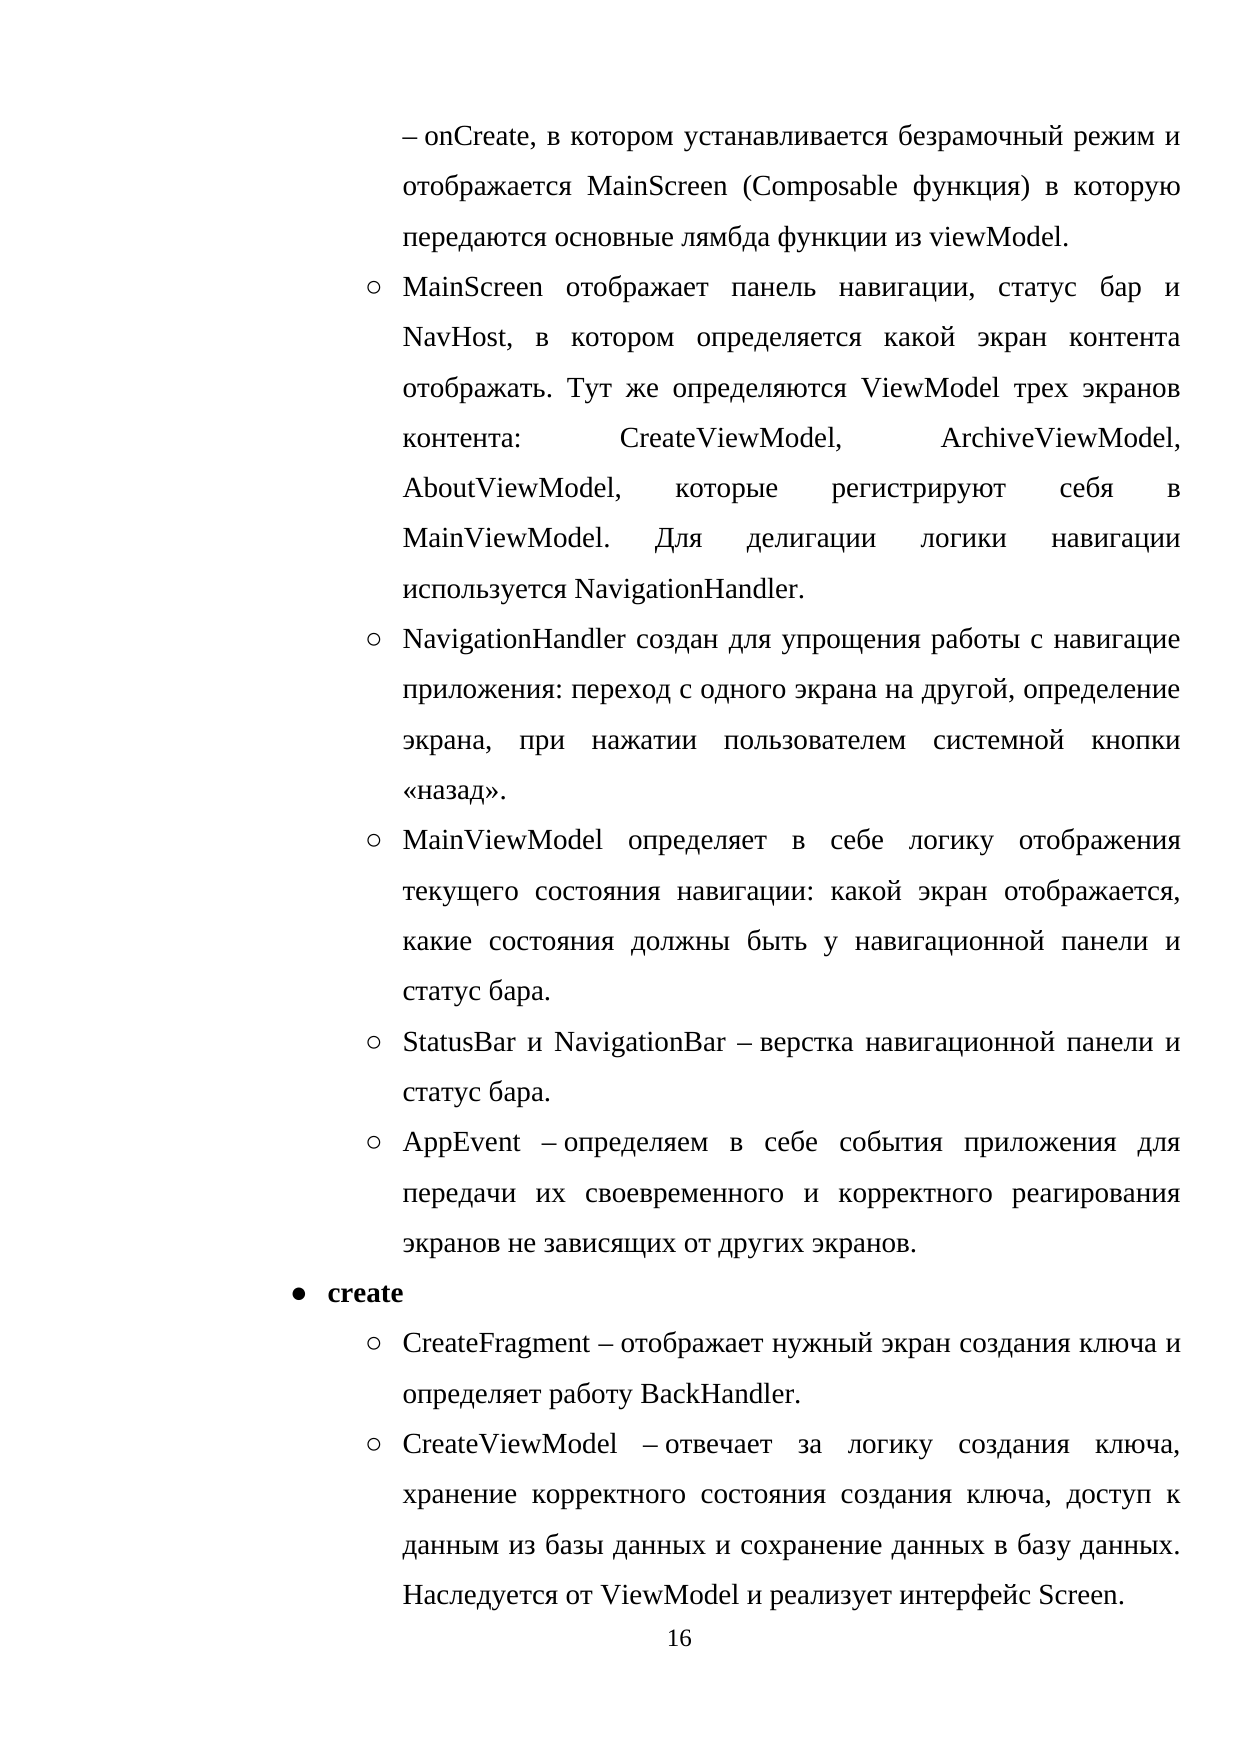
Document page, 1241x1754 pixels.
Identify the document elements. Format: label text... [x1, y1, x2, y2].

list MainScreen отображает панель навигации, статус бар и NavHost, в котором определяется какой экран контента отображать. Тут же определяются ViewModel трех экранов контента: CreateViewModel, ArchiveViewModel, AboutViewModel, которые регистрируют себя в MainViewModel. Для делигации логики навигации используется NavigationHandler. [365, 269, 1181, 604]
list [365, 118, 1181, 252]
list StatusBar и NavigationBar – верстка навигационной панели и статус бара. [365, 1024, 1181, 1108]
list MainViewModel определяет в себе логику отображения текущего состояния навигации: какой экран отображается, какие состояния должны быть у навигационной панели и статус бара. [365, 822, 1181, 1007]
list NavigationHandler создан для упрощения работы с навигацие приложения: переход с одного экрана на другой, определение экрана, при нажатии пользователем системной кнопки «назад». [365, 621, 1181, 806]
list CreateViewModel – отвечает за логику создания ключа, хранение корректного состояния создания ключа, доступ к данным из базы данных и сохранение данных в базу данных. Наследуется от ViewModel и реализует интерфейс Screen. [365, 1426, 1181, 1611]
list AppEvent – определяем в себе события приложения для передачи их своевременного и корректного реагирования экранов не зависящих от других экранов. [365, 1124, 1181, 1258]
list CreateFragment – отображает нужный экран создания ключа и определяет работу BackHandler. [365, 1326, 1181, 1409]
list create [290, 1275, 1181, 1309]
